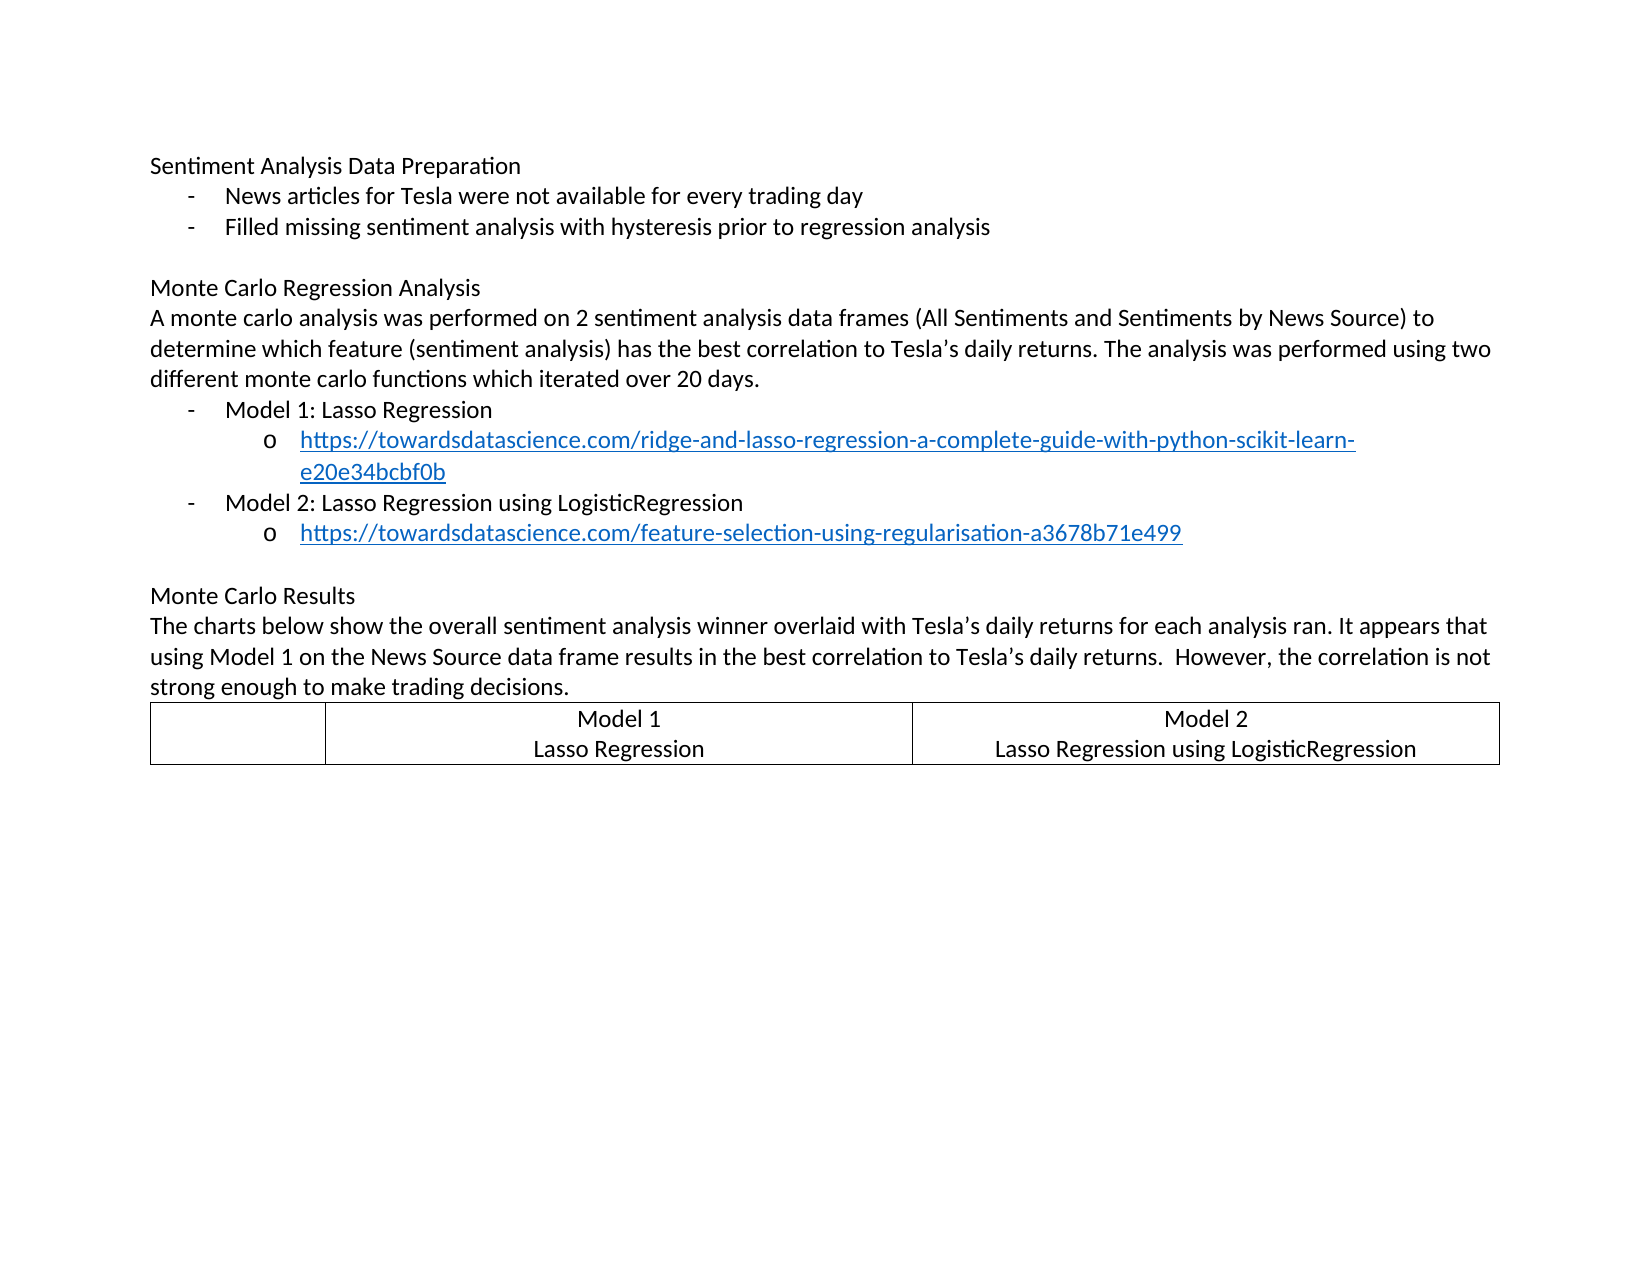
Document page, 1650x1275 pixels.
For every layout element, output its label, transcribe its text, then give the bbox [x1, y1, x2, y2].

table_header [151, 703, 325, 764]
text A monte carlo analysis was performed on 2 sentiment analysis data frames (All Sentiments and Sentiments by News Source) to determine which feature (sentiment analysis) has the best correlation to Tesla’s daily returns. The analysis was performed using two different monte carlo functions which iterated over 20 days. [150, 303, 1500, 394]
list Filled missing sentiment analysis with hysteresis prior to regression analysis [187, 211, 1500, 242]
table_header Model 1 Lasso Regression [326, 703, 912, 764]
text Monte Carlo Results [150, 580, 1500, 610]
list Model 2: Lasso Regression using LogisticRegression [187, 487, 1500, 517]
text The charts below show the overall sentiment analysis winner overlaid with Tesla’s daily returns for each analysis ran. It appears that using Model 1 on the News Source data frame results in the best correlation to Tesla’s daily returns. However, the correlation is not strong enough to make trading decisions. [150, 610, 1500, 702]
list News articles for Tesla were not available for every trading day [187, 181, 1500, 211]
table_header Model 2 Lasso Regression using LogisticRegression [913, 703, 1499, 764]
text Sentiment Analysis Data Preparation [150, 150, 1500, 181]
list Model 1: Lasso Regression [187, 394, 1500, 425]
list https://towardsdatascience.com/feature-selection-using-regularisation-a3678b71e499 [262, 517, 1500, 549]
text Monte Carlo Regression Analysis [150, 272, 1500, 303]
list https://towardsdatascience.com/ridge-and-lasso-regression-a-complete-guide-with-python-scikit-learn-e20e34bcbf0b [262, 425, 1500, 487]
